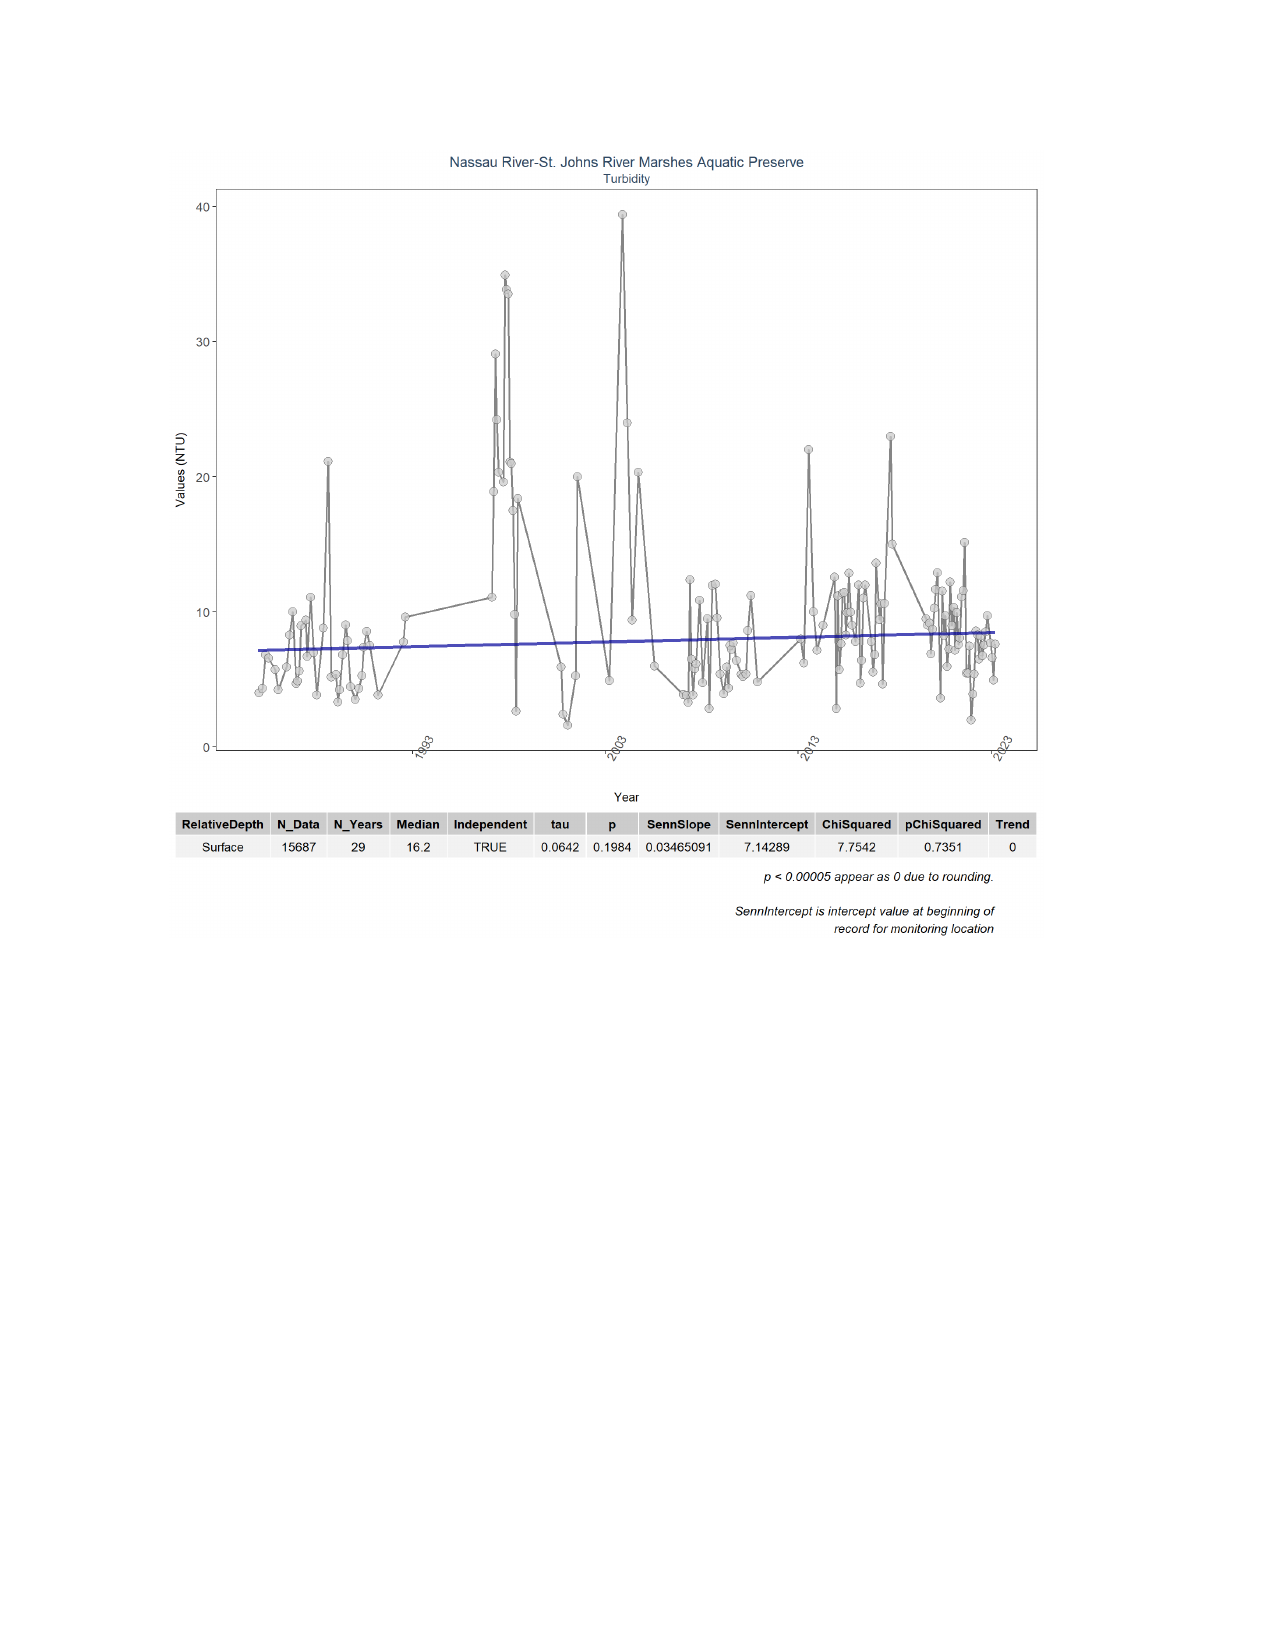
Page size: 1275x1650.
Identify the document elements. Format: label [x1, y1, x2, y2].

picture [168, 150, 1044, 938]
